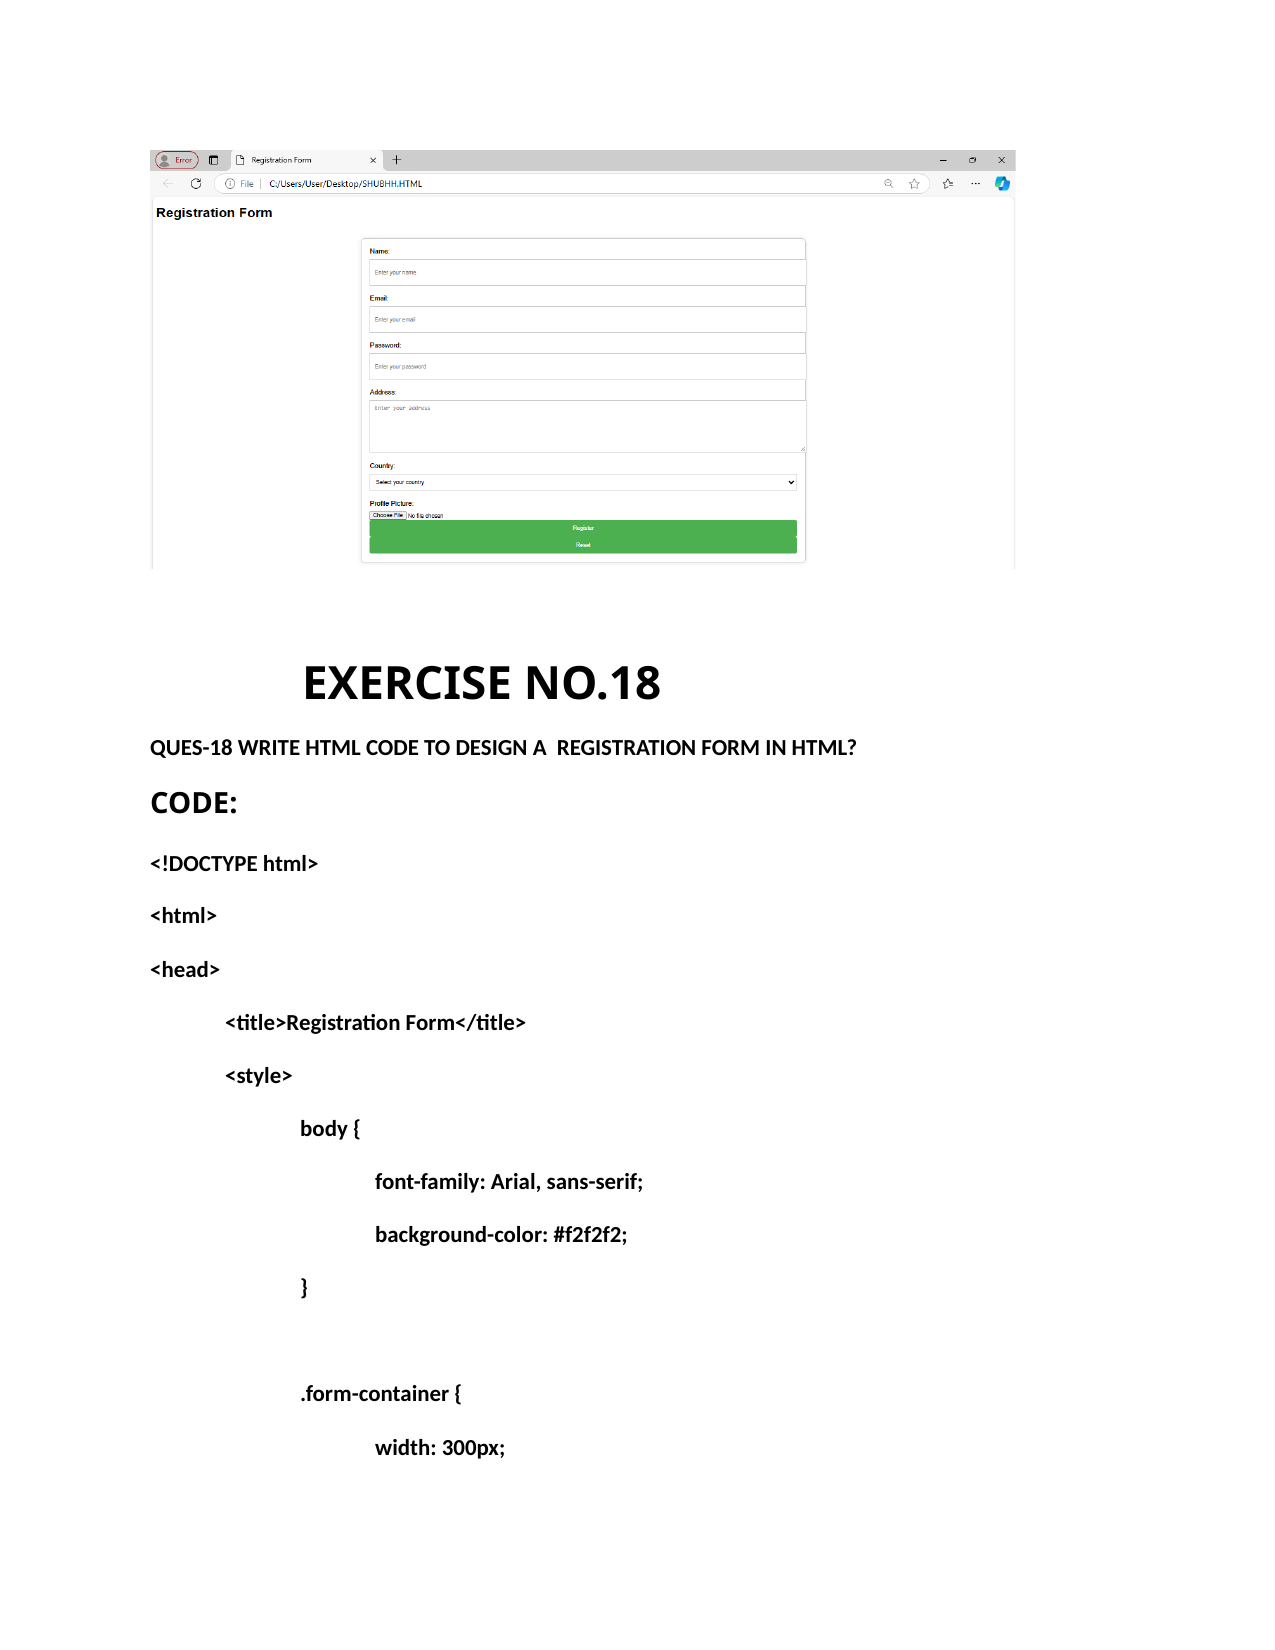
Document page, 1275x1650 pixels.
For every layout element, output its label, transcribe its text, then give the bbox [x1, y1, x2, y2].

text <style> [150, 1061, 1125, 1089]
text font-family: Arial, sans-serif; [150, 1167, 1125, 1195]
text background-color: #f2f2f2; [150, 1220, 1125, 1248]
text QUES-18 WRITE HTML CODE TO DESIGN A REGISTRATION FORM IN HTML? [150, 733, 1125, 761]
text } [150, 1273, 1125, 1301]
text CODE: [150, 782, 1125, 822]
text <html> [150, 902, 1125, 930]
text body { [150, 1114, 1125, 1142]
text <title>Registration Form</title> [150, 1008, 1125, 1036]
text <!DOCTYPE html> [150, 849, 1125, 877]
text EXERCISE NO.18 [150, 650, 1125, 712]
text width: 300px; [150, 1433, 1125, 1461]
text .form-container { [150, 1379, 1125, 1408]
text <head> [150, 955, 1125, 983]
